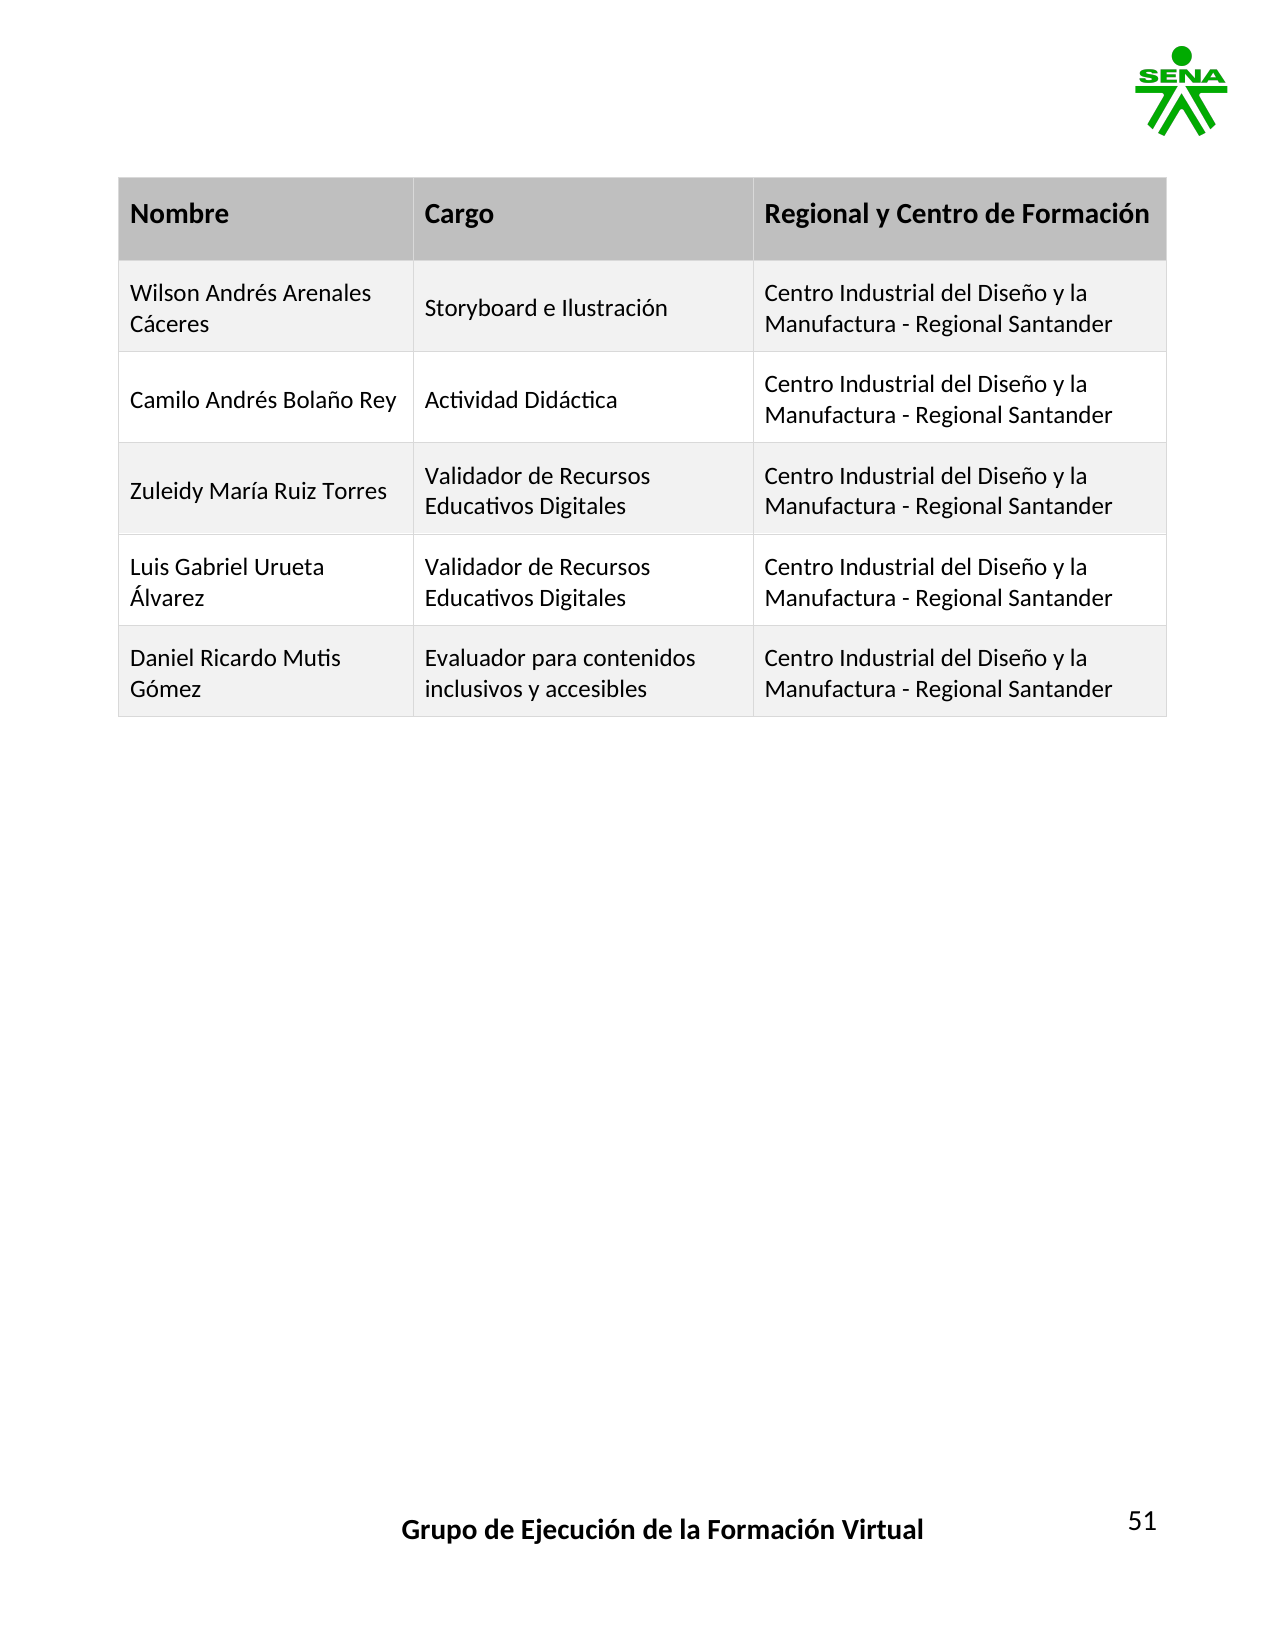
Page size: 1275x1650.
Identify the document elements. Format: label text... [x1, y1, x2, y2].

table_cell Centro Industrial del Diseño y la Manufactura - Regional Santander [754, 443, 1166, 533]
table_cell Wilson Andrés Arenales Cáceres [119, 261, 413, 351]
table_cell Camilo Andrés Bolaño Rey [119, 352, 413, 442]
table_cell Centro Industrial del Diseño y la Manufactura - Regional Santander [754, 535, 1166, 625]
table_cell Validador de Recursos Educativos Digitales [414, 443, 753, 533]
table_cell Storyboard e Ilustración [414, 261, 753, 351]
table_cell Luis Gabriel Urueta Álvarez [119, 535, 413, 625]
table_cell Daniel Ricardo Mutis Gómez [119, 626, 413, 716]
table_cell Actividad Didáctica [414, 352, 753, 442]
table_cell Evaluador para contenidos inclusivos y accesibles [414, 626, 753, 716]
table_cell Centro Industrial del Diseño y la Manufactura - Regional Santander [754, 261, 1166, 351]
picture [1135, 46, 1228, 136]
table_header Regional y Centro de Formación [754, 178, 1166, 260]
table_header Nombre [119, 178, 413, 260]
table_cell Centro Industrial del Diseño y la Manufactura - Regional Santander [754, 626, 1166, 716]
table_cell Centro Industrial del Diseño y la Manufactura - Regional Santander [754, 352, 1166, 442]
table_cell Zuleidy María Ruiz Torres [119, 443, 413, 533]
table_header Cargo [414, 178, 753, 260]
table_cell Validador de Recursos Educativos Digitales [414, 535, 753, 625]
